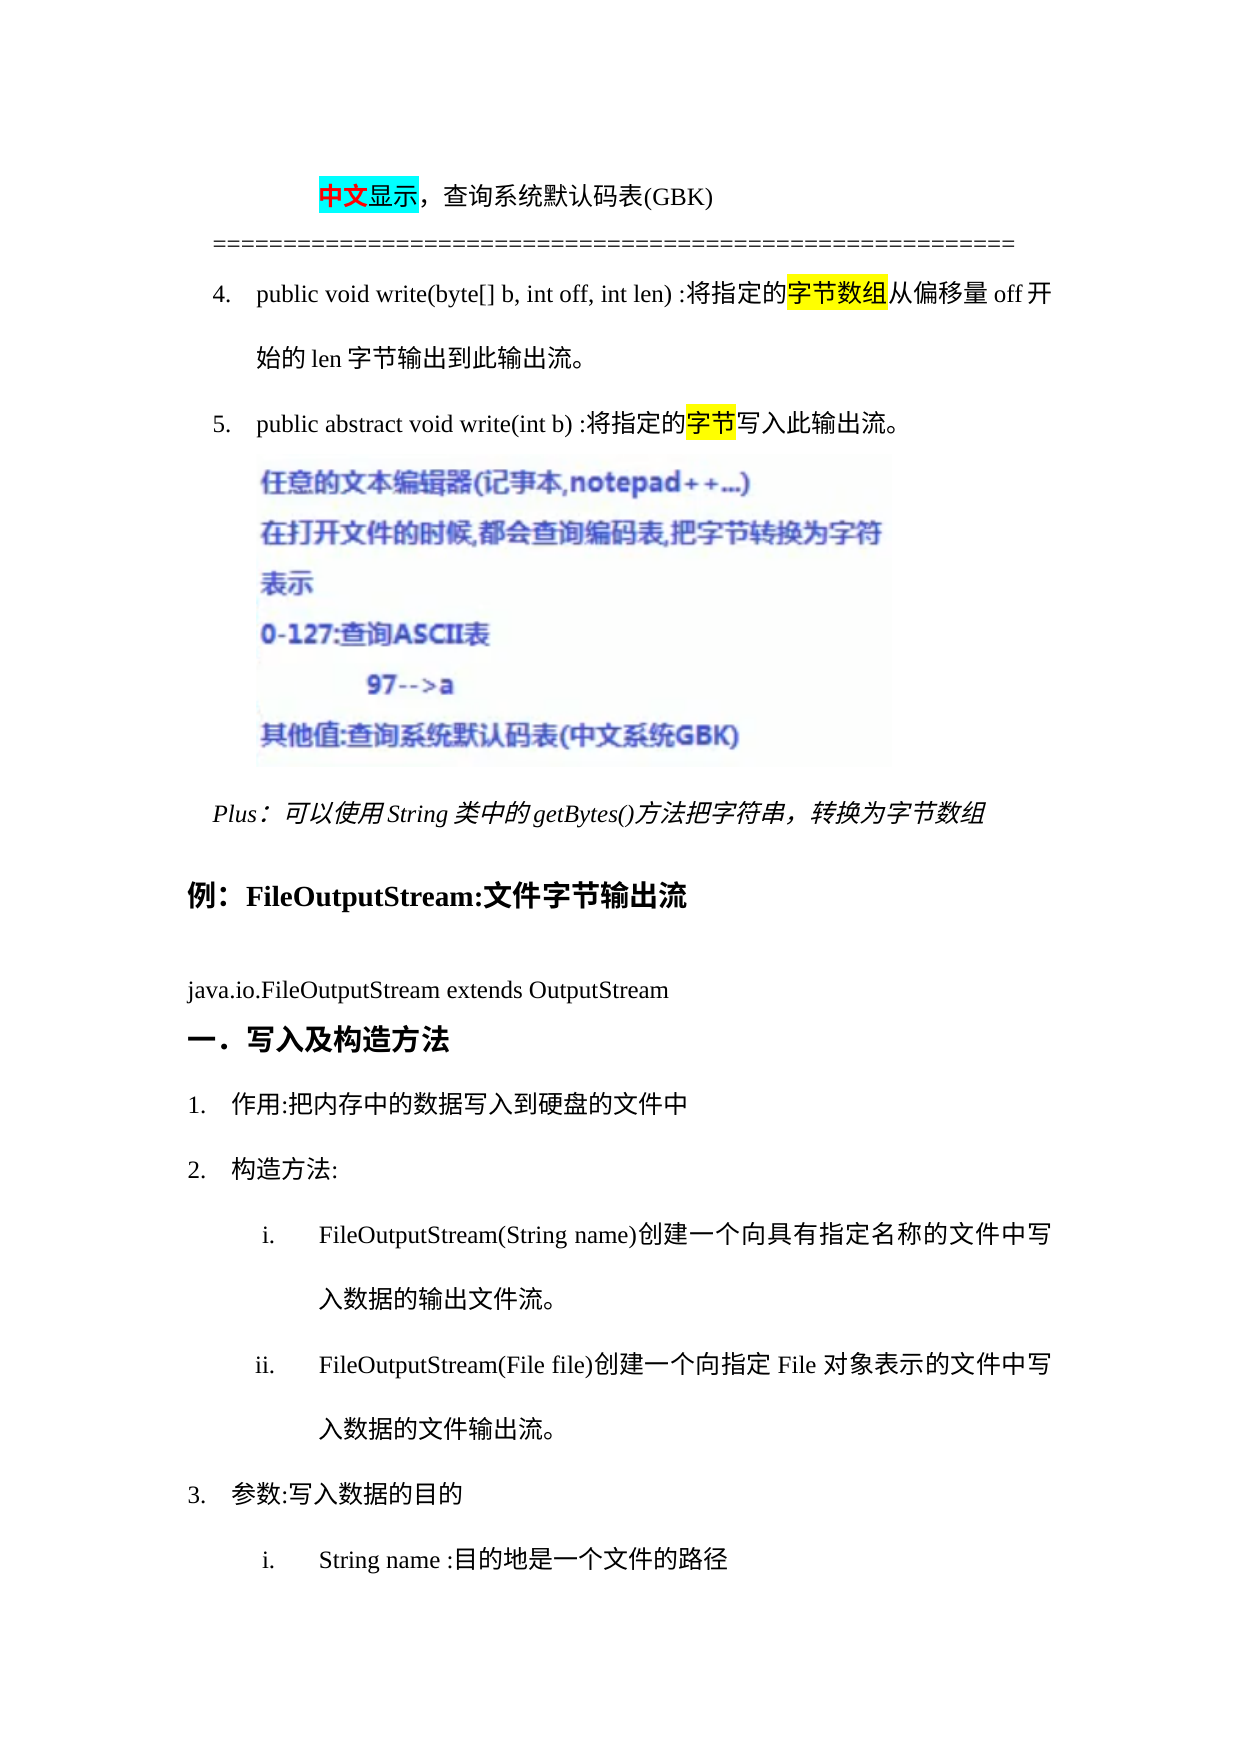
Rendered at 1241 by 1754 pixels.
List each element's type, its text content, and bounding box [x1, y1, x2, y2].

subtitle 例：FileOutputStream:文件字节输出流 [187, 861, 1053, 926]
list public void write(byte[] b, int off, int len) :将指定的字节数组从偏移量off开始的len字节输出到此输出流。 [212, 259, 1053, 389]
list 参数:写入数据的目的 [187, 1460, 1053, 1525]
list FileOutputStream(File file)创建一个向指定File 对象表示的文件中写入数据的文件输出流。 [275, 1330, 1053, 1460]
list 构造方法: [187, 1135, 1053, 1200]
list String name :目的地是一个文件的路径 [275, 1525, 1053, 1590]
text Plus：可以使用String类中的getBytes()方法把字符串，转换为字节数组 [212, 779, 1053, 844]
list 作用:把内存中的数据写入到硬盘的文件中 [187, 1070, 1053, 1135]
list FileOutputStream(String name)创建一个向具有指定名称的文件中写入数据的输出文件流。 [275, 1200, 1053, 1330]
list public abstract void write(int b) :将指定的字节写入此输出流。 [212, 389, 1053, 454]
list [275, 162, 1053, 227]
subtitle 一．写入及构造方法 [187, 1005, 1053, 1070]
text java.io.FileOutputStream extends OutputStream [187, 973, 1053, 1005]
picture [256, 454, 893, 767]
text ========================================================= [187, 227, 1053, 259]
